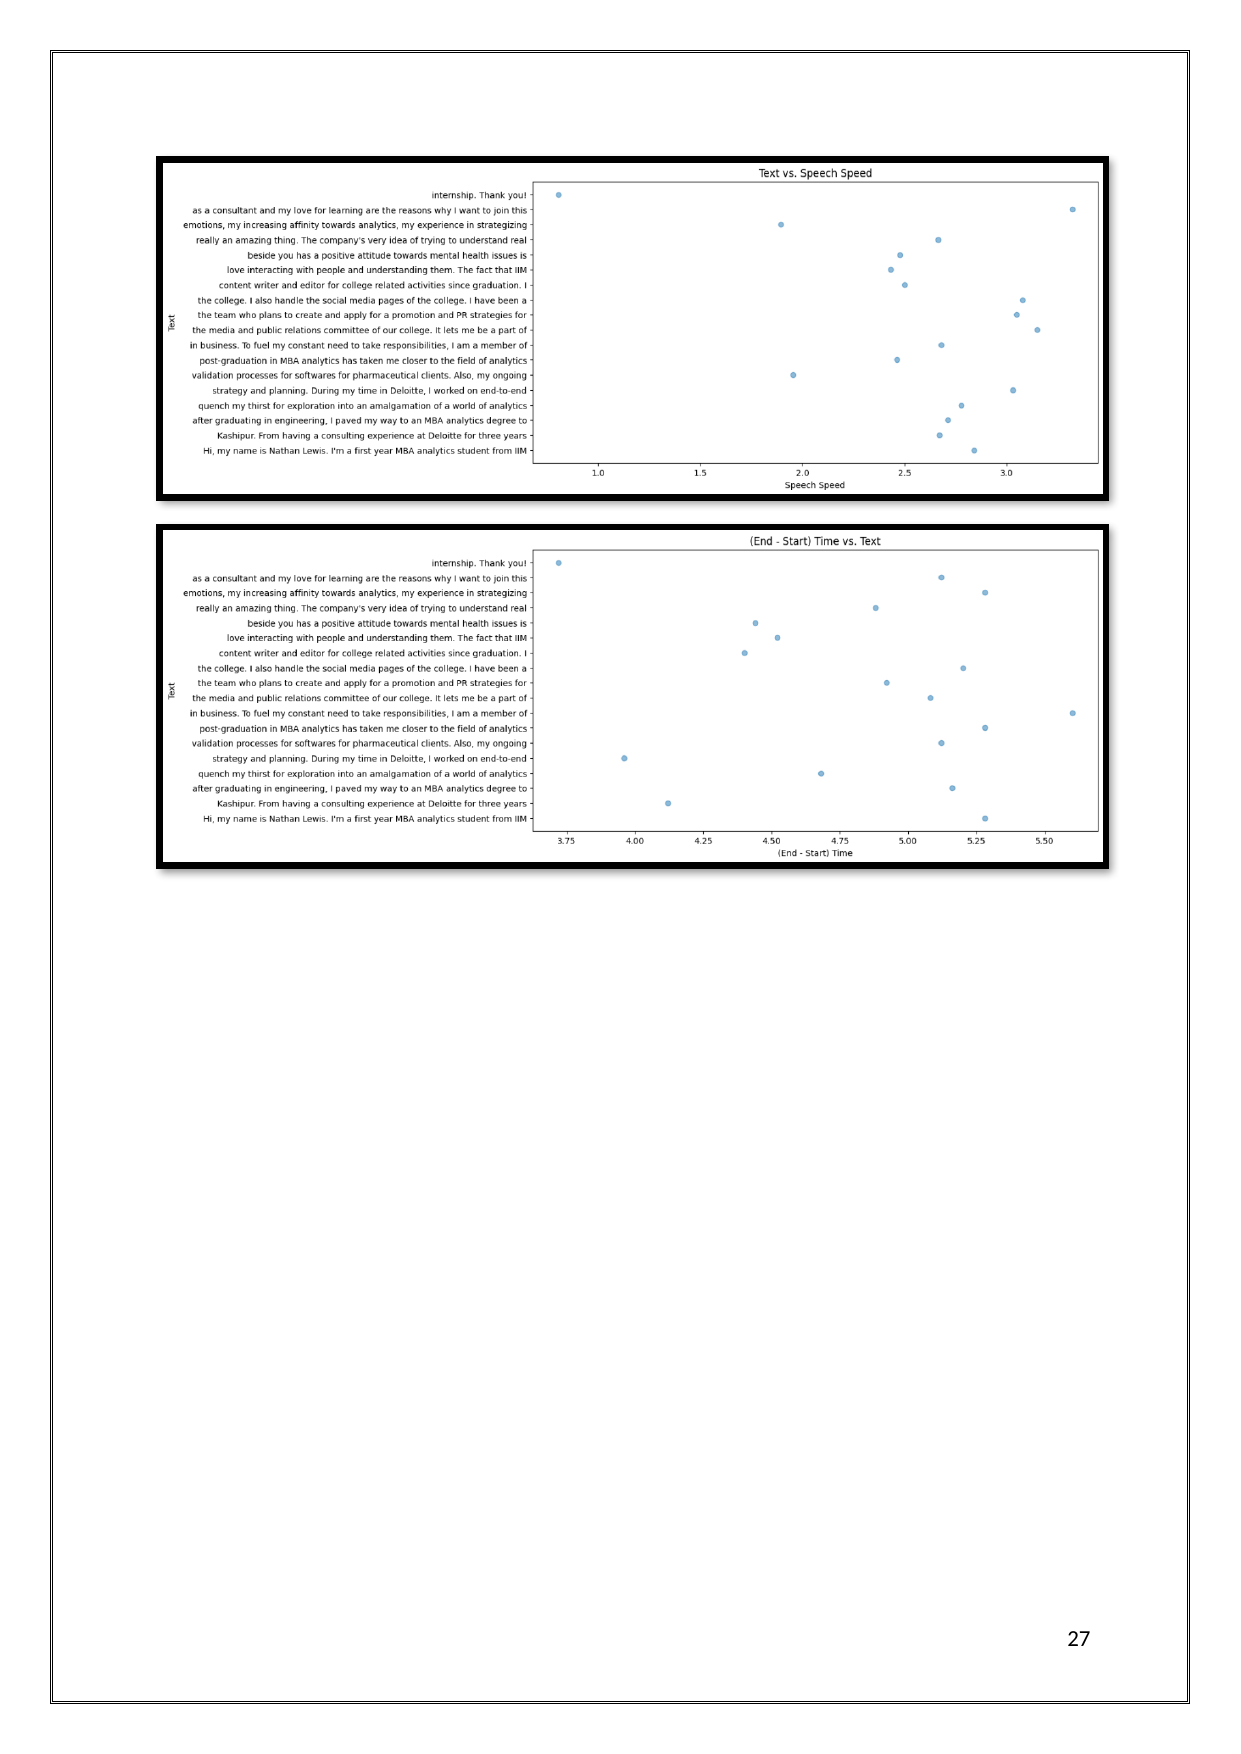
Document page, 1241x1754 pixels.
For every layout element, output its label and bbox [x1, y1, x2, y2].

picture [163, 163, 1103, 494]
picture [163, 530, 1103, 862]
